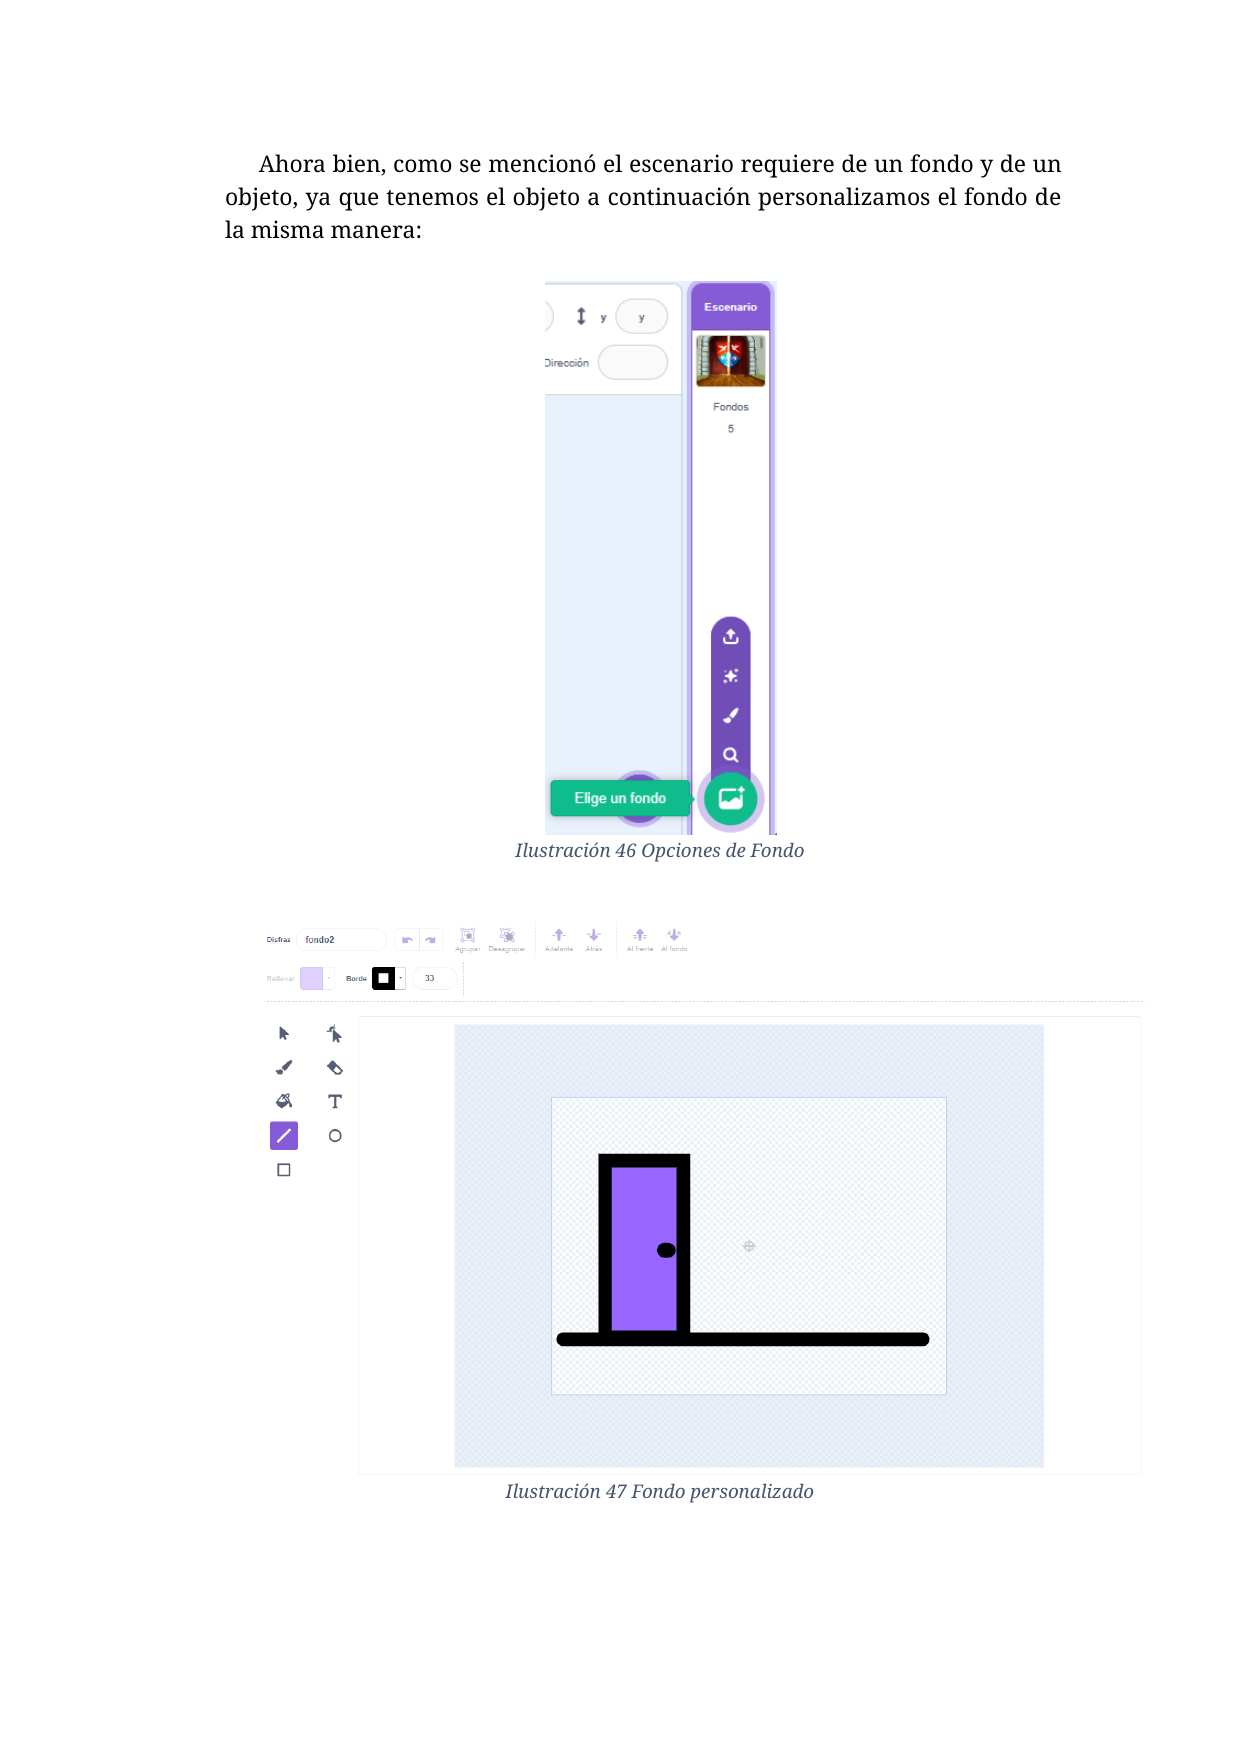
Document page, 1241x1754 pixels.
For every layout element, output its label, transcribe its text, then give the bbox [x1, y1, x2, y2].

picture [258, 916, 1145, 1477]
text Ahora bien, como se mencionó el escenario requiere de un fondo y de un objeto, ya que tenemos el objeto a continuación personalizamos el fondo de la misma manera: [225, 148, 1063, 245]
picture [545, 281, 777, 835]
